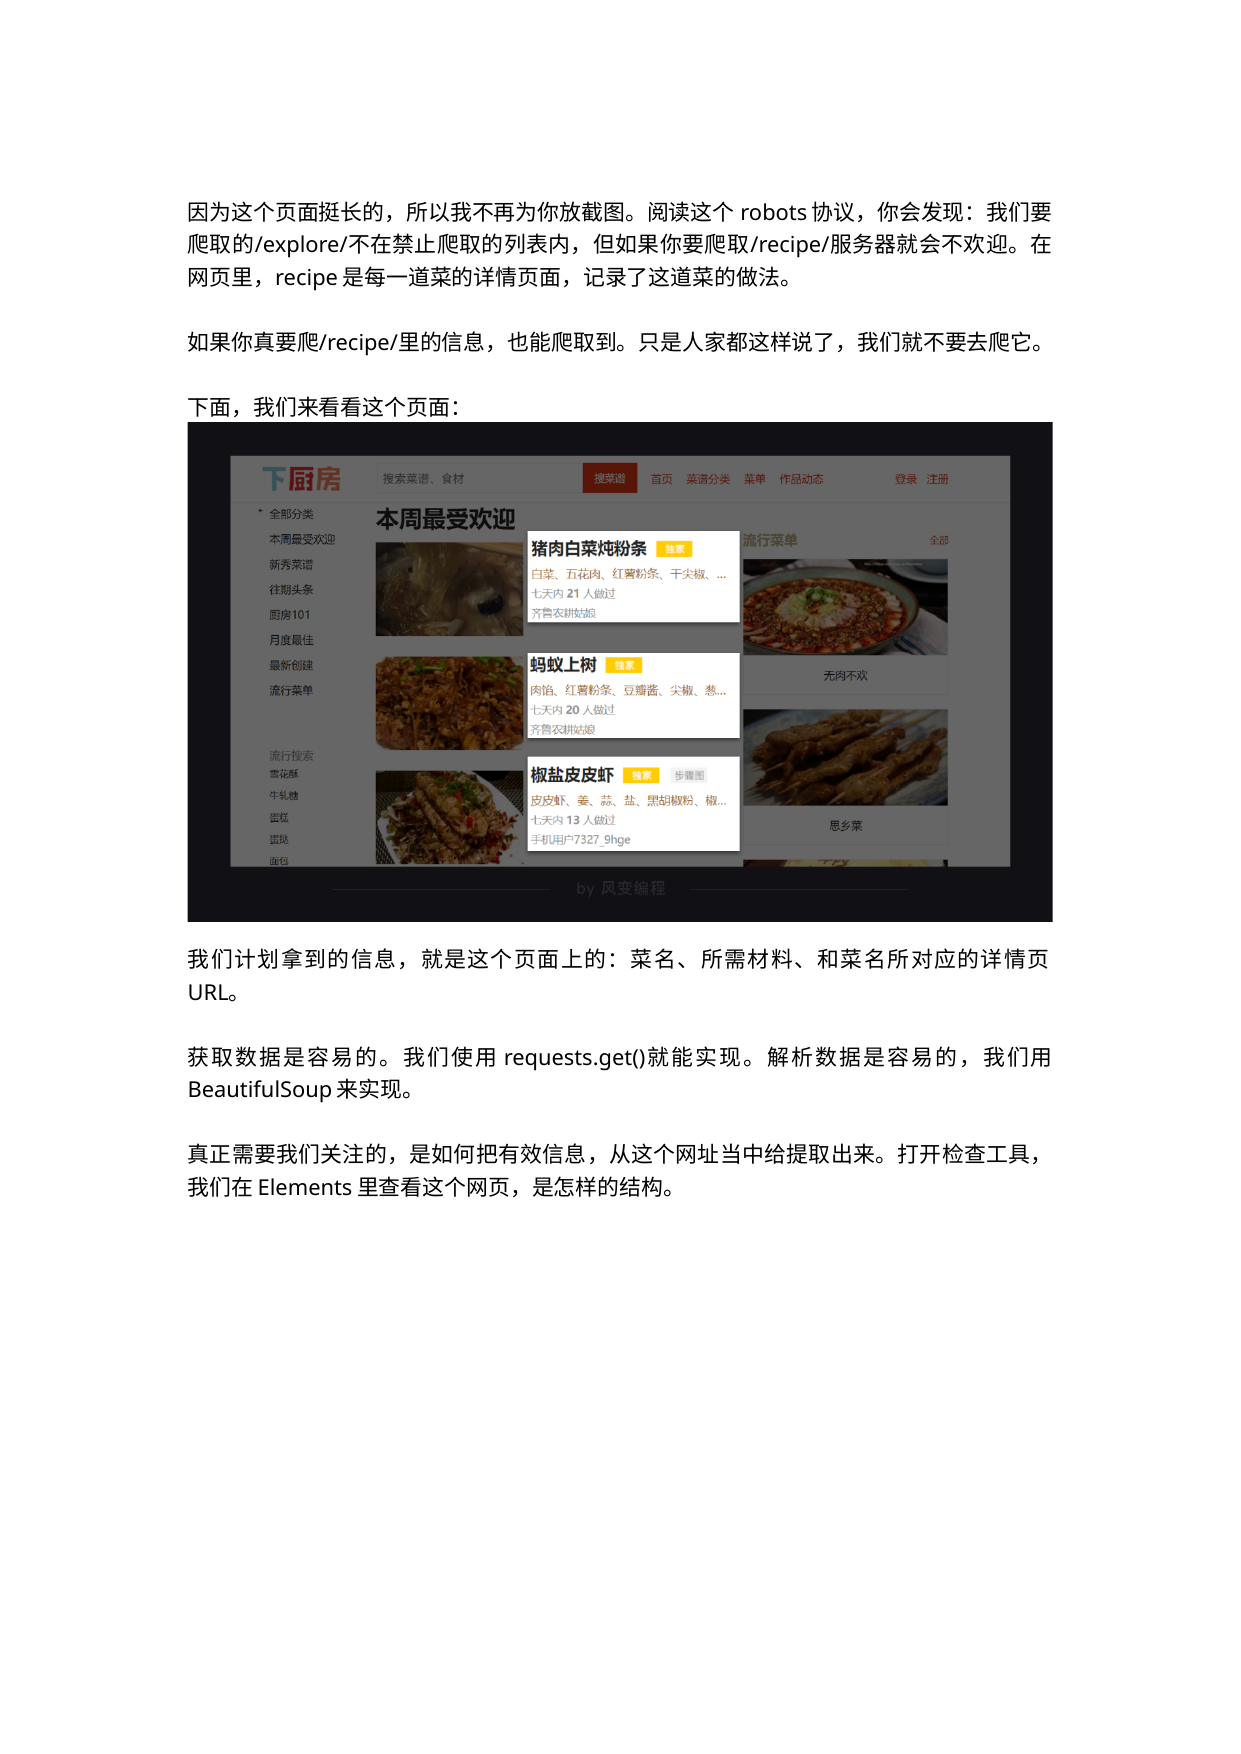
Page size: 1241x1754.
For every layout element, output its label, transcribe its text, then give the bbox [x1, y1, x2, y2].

text 因为这个页面挺长的，所以我不再为你放截图。阅读这个robots协议，你会发现：我们要爬取的/explore/不在禁止爬取的列表内，但如果你要爬取/recipe/服务器就会不欢迎。在网页里，recipe是每一道菜的详情页面，记录了这道菜的做法。 [187, 194, 1053, 292]
picture [187, 422, 1053, 922]
text 我们计划拿到的信息，就是这个页面上的：菜名、所需材料、和菜名所对应的详情页URL。 [187, 942, 1053, 1007]
text 真正需要我们关注的，是如何把有效信息，从这个网址当中给提取出来。打开检查工具，我们在Elements里查看这个网页，是怎样的结构。 [187, 1137, 1053, 1202]
text 下面，我们来看看这个页面： [187, 389, 1053, 422]
text 获取数据是容易的。我们使用requests.get()就能实现。解析数据是容易的，我们用BeautifulSoup来实现。 [187, 1039, 1053, 1104]
text 如果你真要爬/recipe/里的信息，也能爬取到。只是人家都这样说了，我们就不要去爬它。 [187, 324, 1053, 357]
